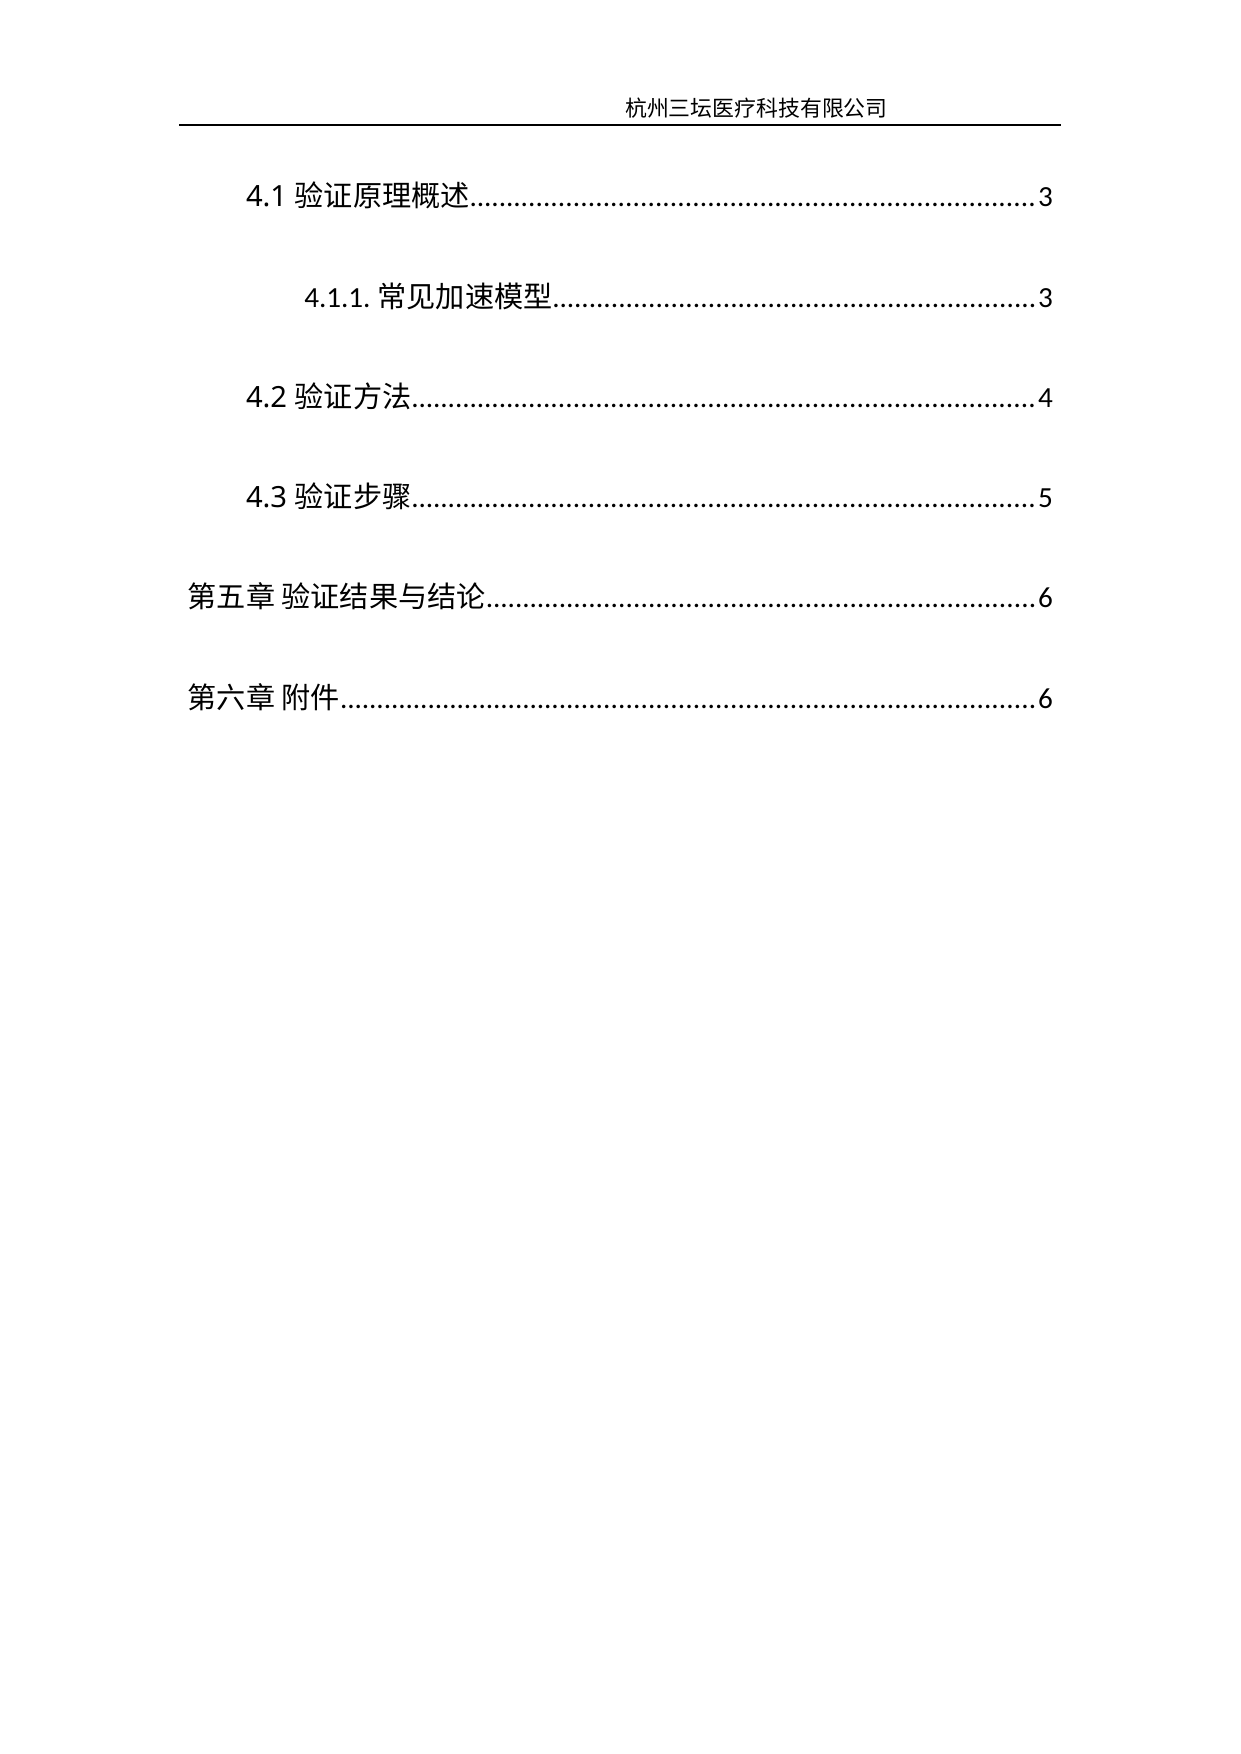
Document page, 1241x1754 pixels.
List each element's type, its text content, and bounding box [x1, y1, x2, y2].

text 第五章 验证结果与结论 6 [187, 556, 1053, 635]
text 4.3 验证步骤 5 [246, 455, 1053, 534]
text 4.1 验证原理概述 3 [246, 154, 1053, 233]
text 第六章 附件 6 [187, 656, 1053, 735]
text 4.2 验证方法 4 [246, 355, 1053, 434]
text 4.1.1. 常见加速模型 3 [304, 255, 1053, 334]
